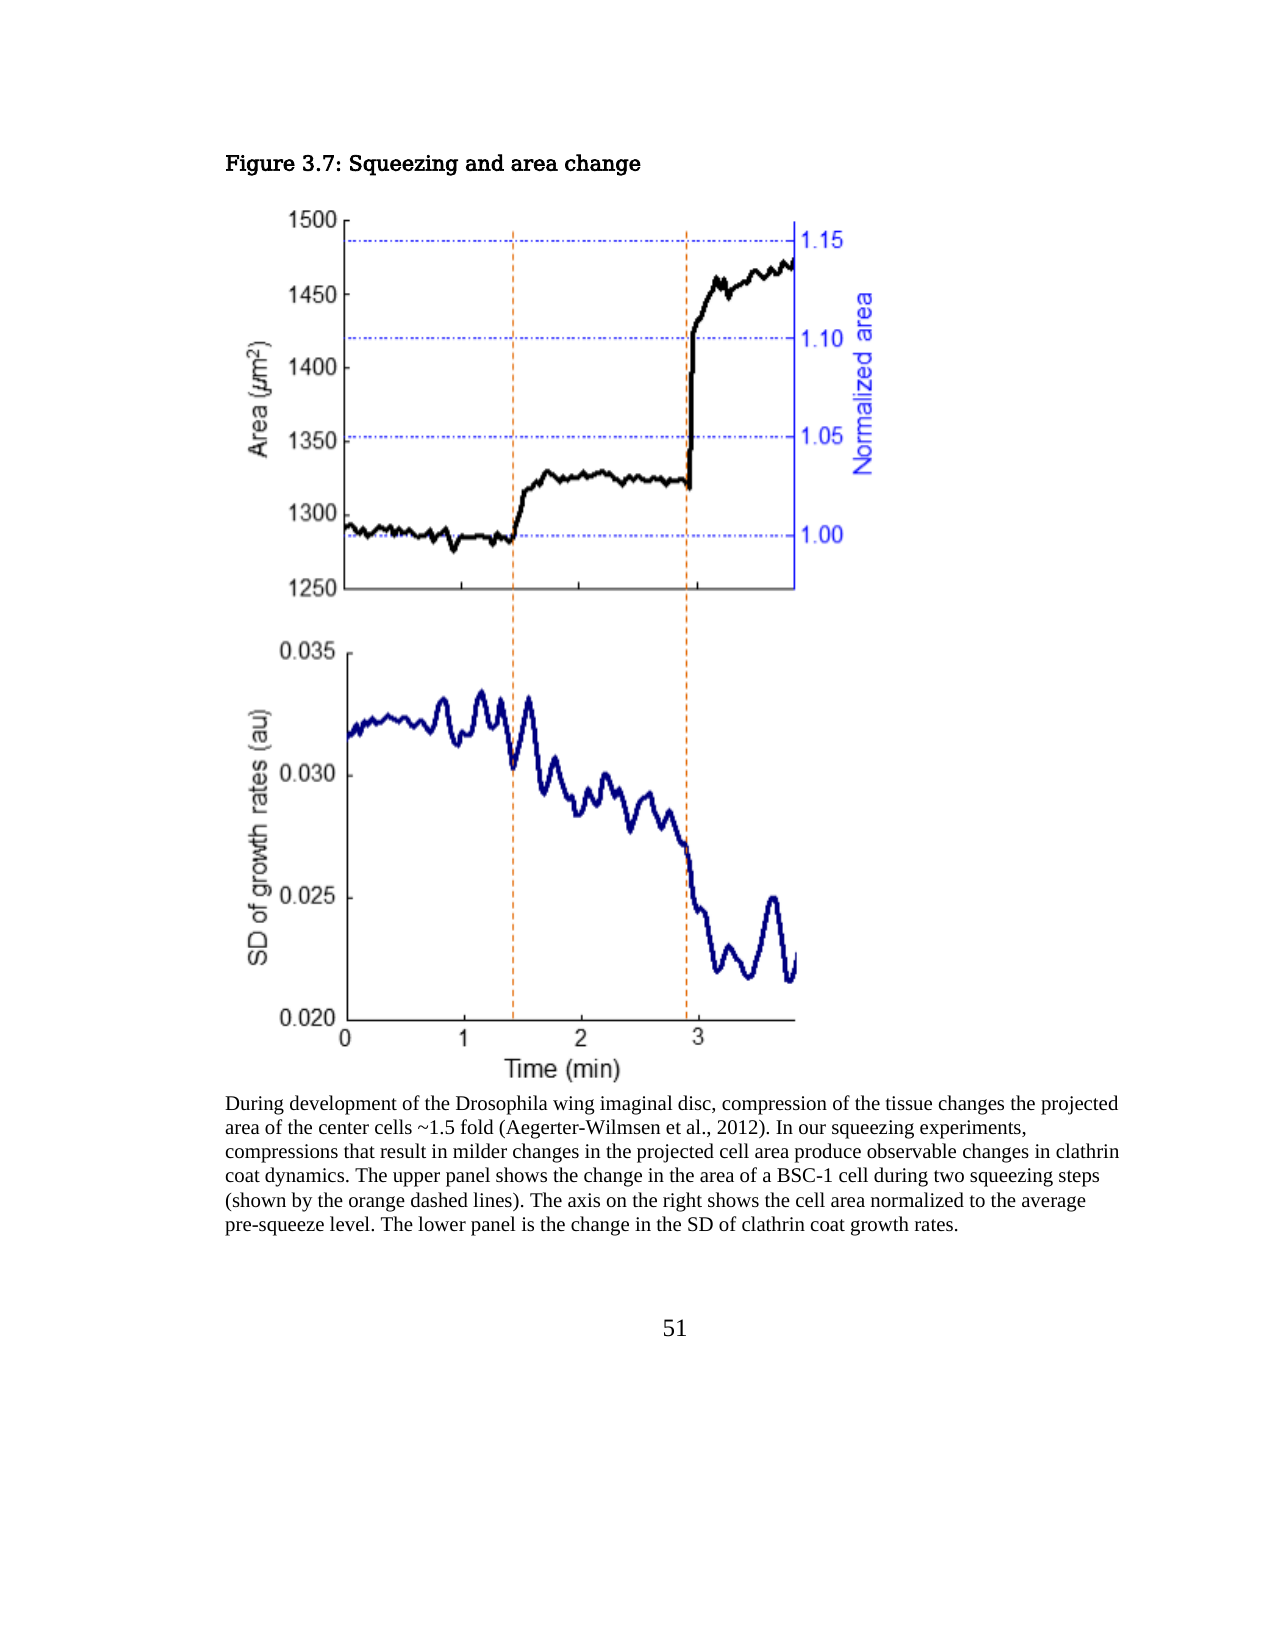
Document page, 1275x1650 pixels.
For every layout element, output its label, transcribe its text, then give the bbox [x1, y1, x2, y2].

text Figure 3.7: Squeezing and area change [225, 150, 1125, 175]
text During development of the Drosophila wing imaginal disc, compression of the tissue changes the projected area of the center cells ~1.5 fold (Aegerter-Wilmsen et al., 2012). In our squeezing experiments, compressions that result in milder changes in the projected cell area produce observable changes in clathrin coat dynamics. The upper panel shows the change in the area of a BSC-1 cell during two squeezing steps (shown by the orange dashed lines). The axis on the right shows the cell area normalized to the average pre-squeeze level. The lower panel is the change in the SD of clathrin coat growth rates. [225, 1091, 1125, 1236]
picture [225, 195, 897, 1092]
